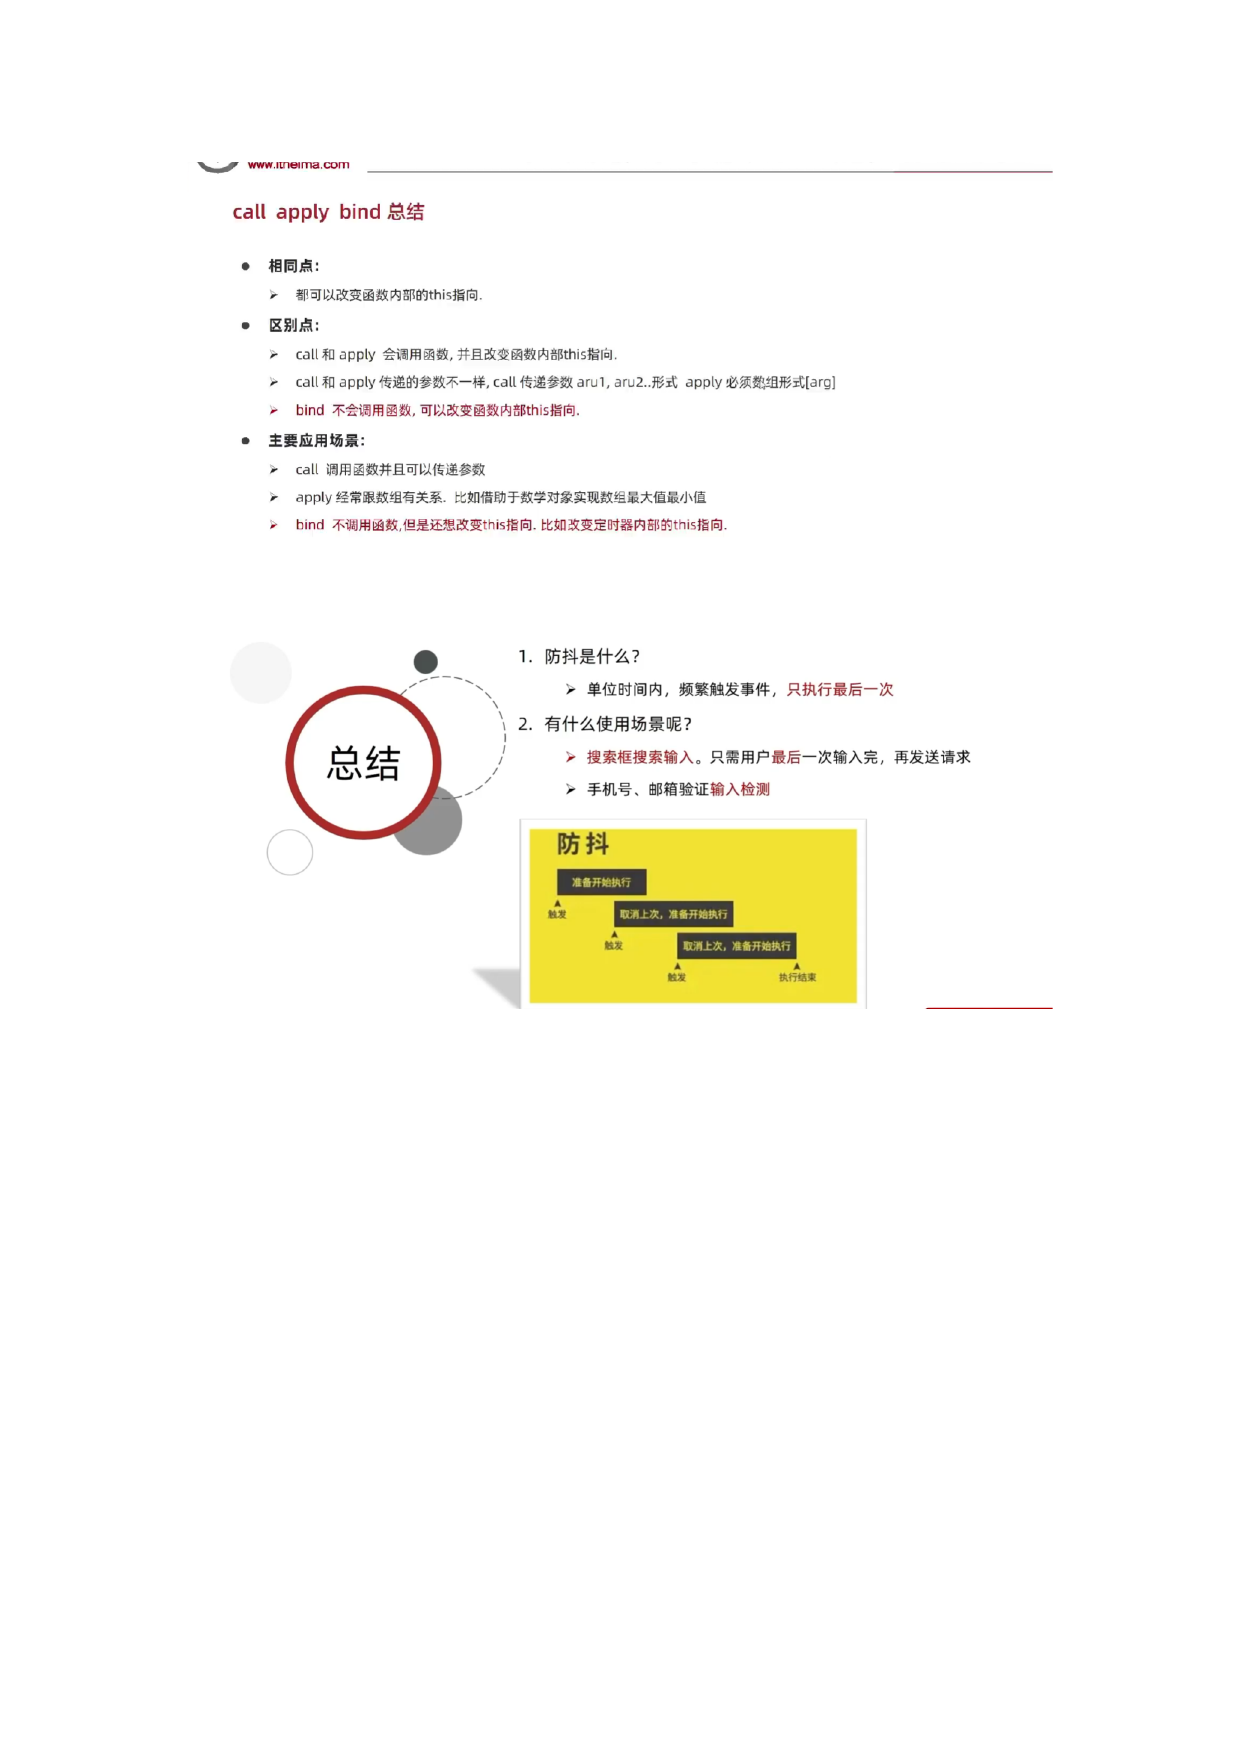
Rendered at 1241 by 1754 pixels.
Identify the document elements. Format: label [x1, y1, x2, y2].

picture [187, 584, 1053, 1009]
picture [187, 162, 1053, 566]
